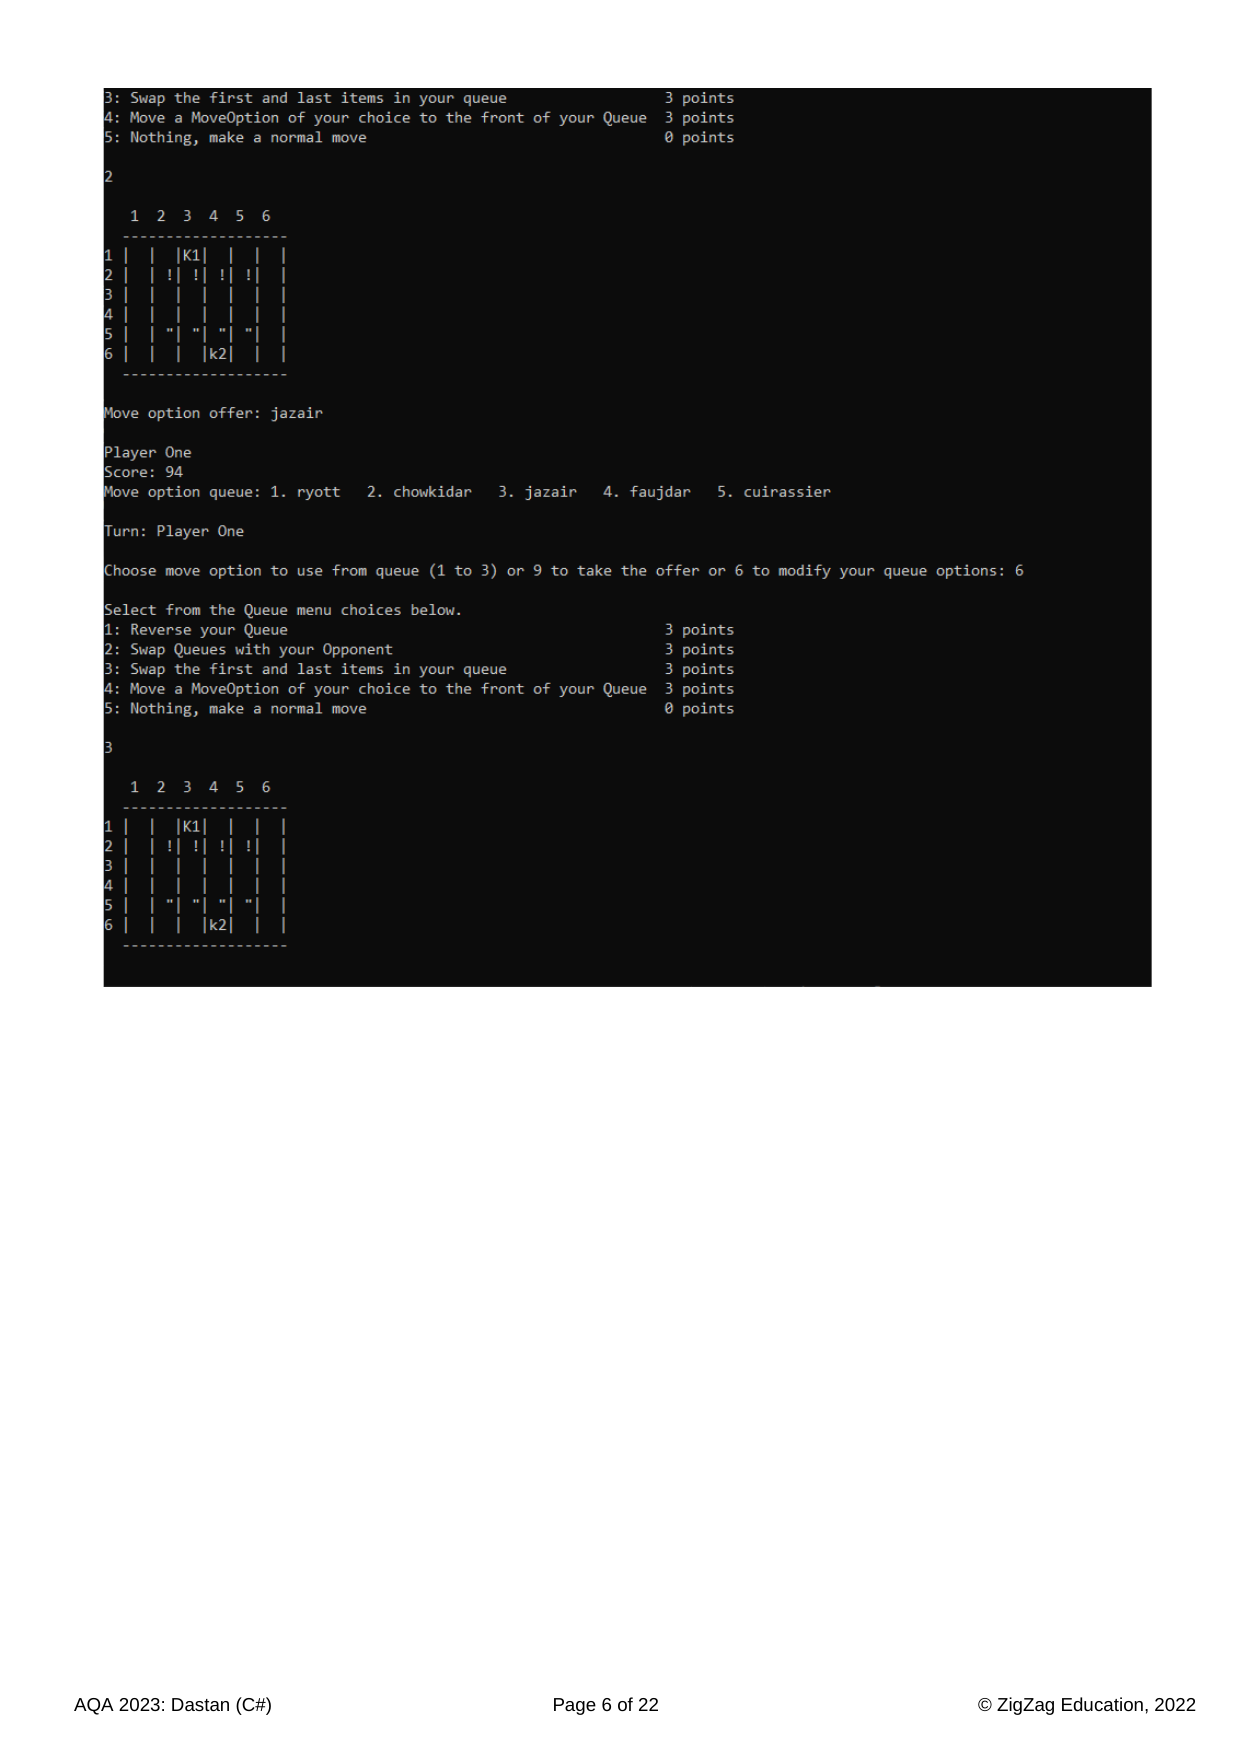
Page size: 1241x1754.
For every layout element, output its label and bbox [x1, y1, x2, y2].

picture [103, 88, 1152, 987]
